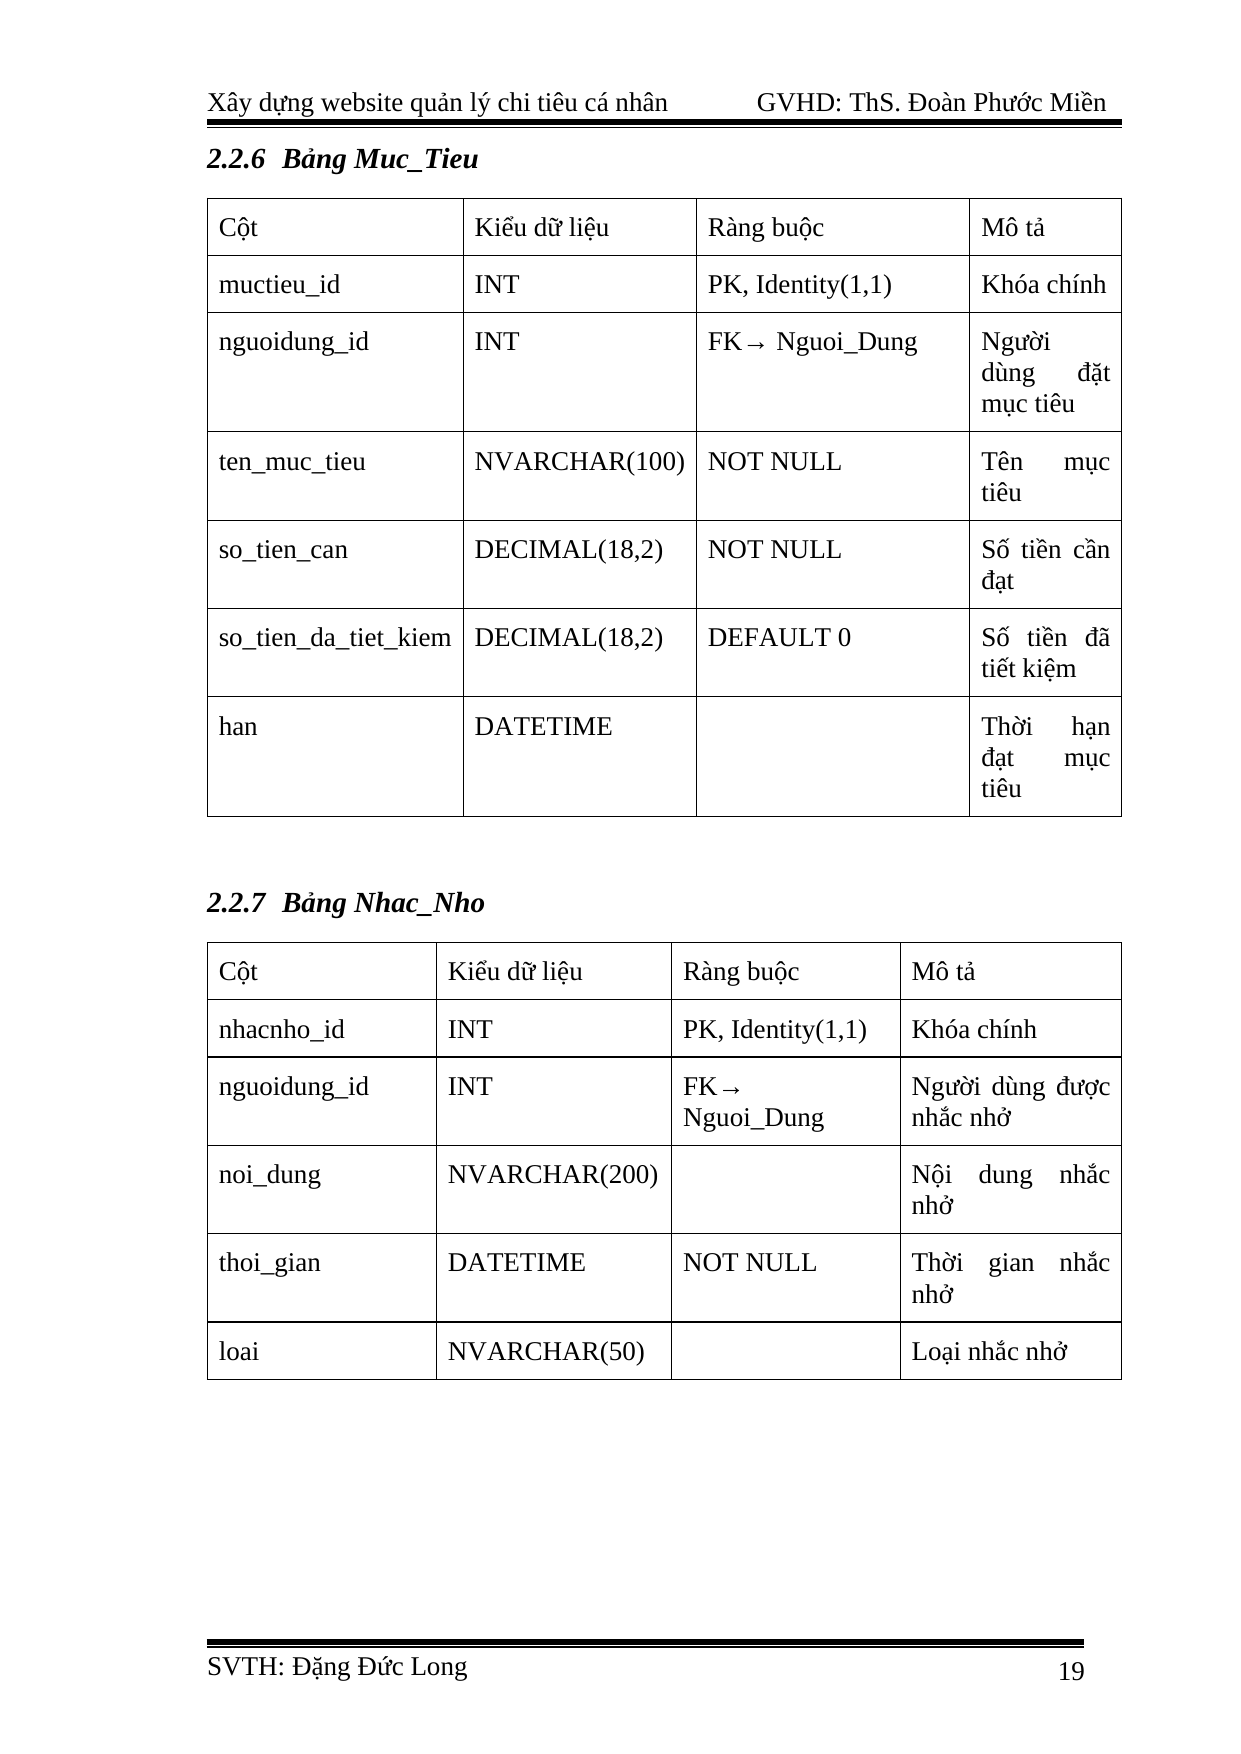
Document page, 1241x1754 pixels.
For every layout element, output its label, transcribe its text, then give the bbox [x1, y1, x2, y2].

table_cell FK→ Nguoi_Dung [672, 1058, 900, 1145]
table_cell NVARCHAR(200) [437, 1146, 671, 1233]
table_cell NVARCHAR(100) [464, 432, 696, 519]
table_header Cột [208, 199, 463, 254]
table_cell PK, Identity(1,1) [697, 256, 969, 312]
table_cell INT [437, 1058, 671, 1145]
table_cell DECIMAL(18,2) [464, 521, 696, 608]
table_cell thoi_gian [208, 1234, 436, 1321]
table_cell DECIMAL(18,2) [464, 609, 696, 696]
table_cell NOT NULL [697, 432, 969, 519]
table_cell INT [464, 313, 696, 431]
table_header Kiểu dữ liệu [437, 943, 671, 999]
table_cell so_tien_da_tiet_kiem [208, 609, 463, 696]
table_cell Người dùng đặt mục tiêu [970, 313, 1121, 431]
table_header Cột [208, 943, 436, 999]
table_cell Loại nhắc nhở [901, 1323, 1121, 1378]
table_cell INT [437, 1000, 671, 1056]
table_cell Nội dung nhắc nhở [901, 1146, 1121, 1233]
table_cell Tên mục tiêu [970, 432, 1121, 519]
table_cell NOT NULL [697, 521, 969, 608]
table_header Mô tả [901, 943, 1121, 999]
table_header Kiểu dữ liệu [464, 199, 696, 254]
table_cell noi_dung [208, 1146, 436, 1233]
table_header Mô tả [970, 199, 1121, 254]
table_cell DEFAULT 0 [697, 609, 969, 696]
table_cell FK→ Nguoi_Dung [697, 313, 969, 431]
table_cell Khóa chính [970, 256, 1121, 312]
table_cell Thời gian nhắc nhở [901, 1234, 1121, 1321]
table_cell Người dùng được nhắc nhở [901, 1058, 1121, 1145]
table_cell han [208, 697, 463, 816]
table_cell Thời hạn đạt mục tiêu [970, 697, 1121, 816]
table_cell [697, 697, 969, 816]
table_cell NVARCHAR(50) [437, 1323, 671, 1378]
table_cell nguoidung_id [208, 313, 463, 431]
table_cell Số tiền đã tiết kiệm [970, 609, 1121, 696]
table_cell muctieu_id [208, 256, 463, 312]
table_cell nguoidung_id [208, 1058, 436, 1145]
subtitle Bảng Muc_Tieu [207, 141, 1122, 174]
table_cell [672, 1323, 900, 1378]
table_cell DATETIME [437, 1234, 671, 1321]
table_cell DATETIME [464, 697, 696, 816]
table_header Ràng buộc [672, 943, 900, 999]
table_cell [672, 1146, 900, 1233]
table_header Ràng buộc [697, 199, 969, 254]
table_cell nhacnho_id [208, 1000, 436, 1056]
table_cell NOT NULL [672, 1234, 900, 1321]
table_cell PK, Identity(1,1) [672, 1000, 900, 1056]
table_cell ten_muc_tieu [208, 432, 463, 519]
table_cell INT [464, 256, 696, 312]
table_cell loai [208, 1323, 436, 1378]
table_cell Số tiền cần đạt [970, 521, 1121, 608]
table_cell so_tien_can [208, 521, 463, 608]
table_cell Khóa chính [901, 1000, 1121, 1056]
subtitle Bảng Nhac_Nho [207, 885, 1122, 919]
